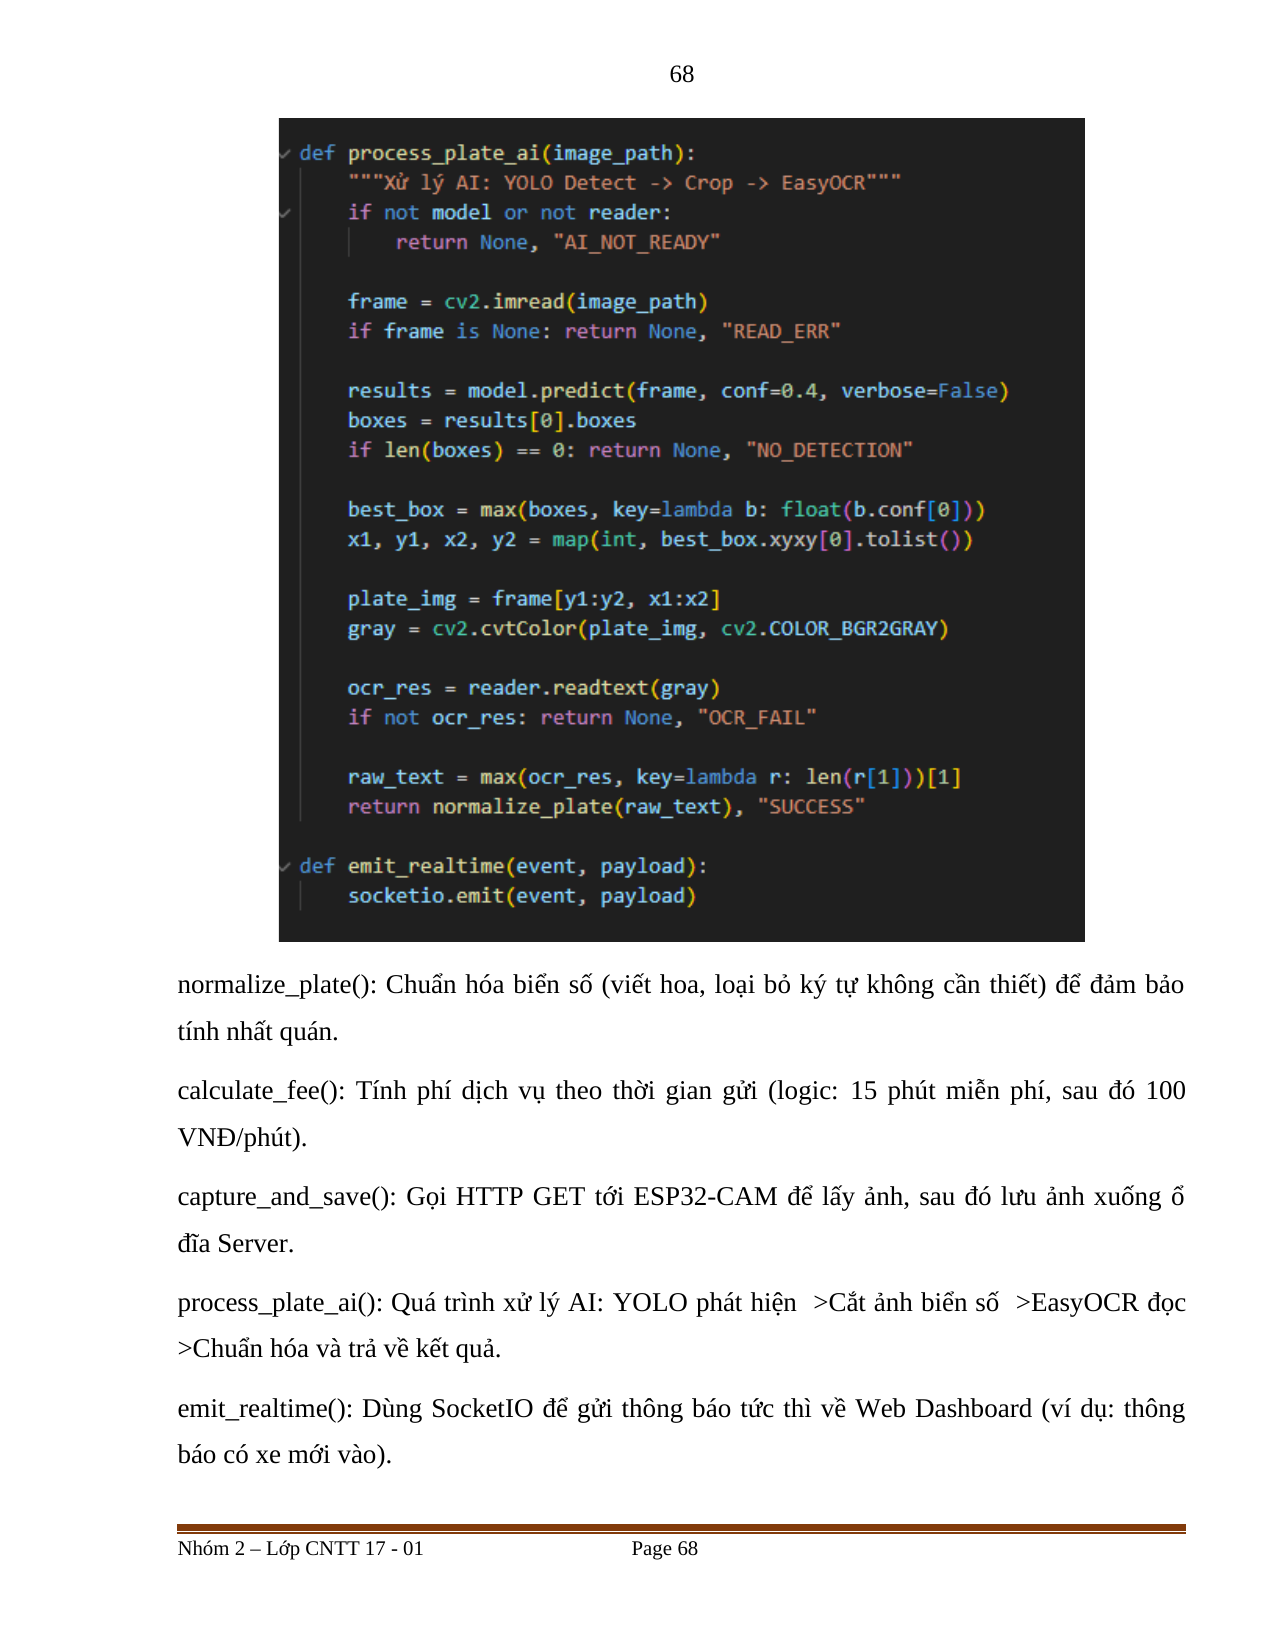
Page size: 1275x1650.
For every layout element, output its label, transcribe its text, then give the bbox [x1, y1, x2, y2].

text normalize_plate(): Chuẩn hóa biển số (viết hoa, loại bỏ ký tự không cần thiết) để đảm bảo tính nhất quán. [177, 968, 1186, 1046]
text emit_realtime(): Dùng SocketIO để gửi thông báo tức thì về Web Dashboard (ví dụ: thông báo có xe mới vào). [177, 1392, 1186, 1469]
picture [278, 118, 1085, 942]
text capture_and_save(): Gọi HTTP GET tới ESP32-CAM để lấy ảnh, sau đó lưu ảnh xuống ổ đĩa Server. [177, 1180, 1186, 1258]
text calculate_fee(): Tính phí dịch vụ theo thời gian gửi (logic: 15 phút miễn phí, sau đó 100 VNĐ/phút). [177, 1074, 1186, 1152]
text process_plate_ai(): Quá trình xử lý AI: YOLO phát hiện >Cắt ảnh biển số >EasyOCR đọc >Chuẩn hóa và trả về kết quả. [177, 1286, 1186, 1364]
